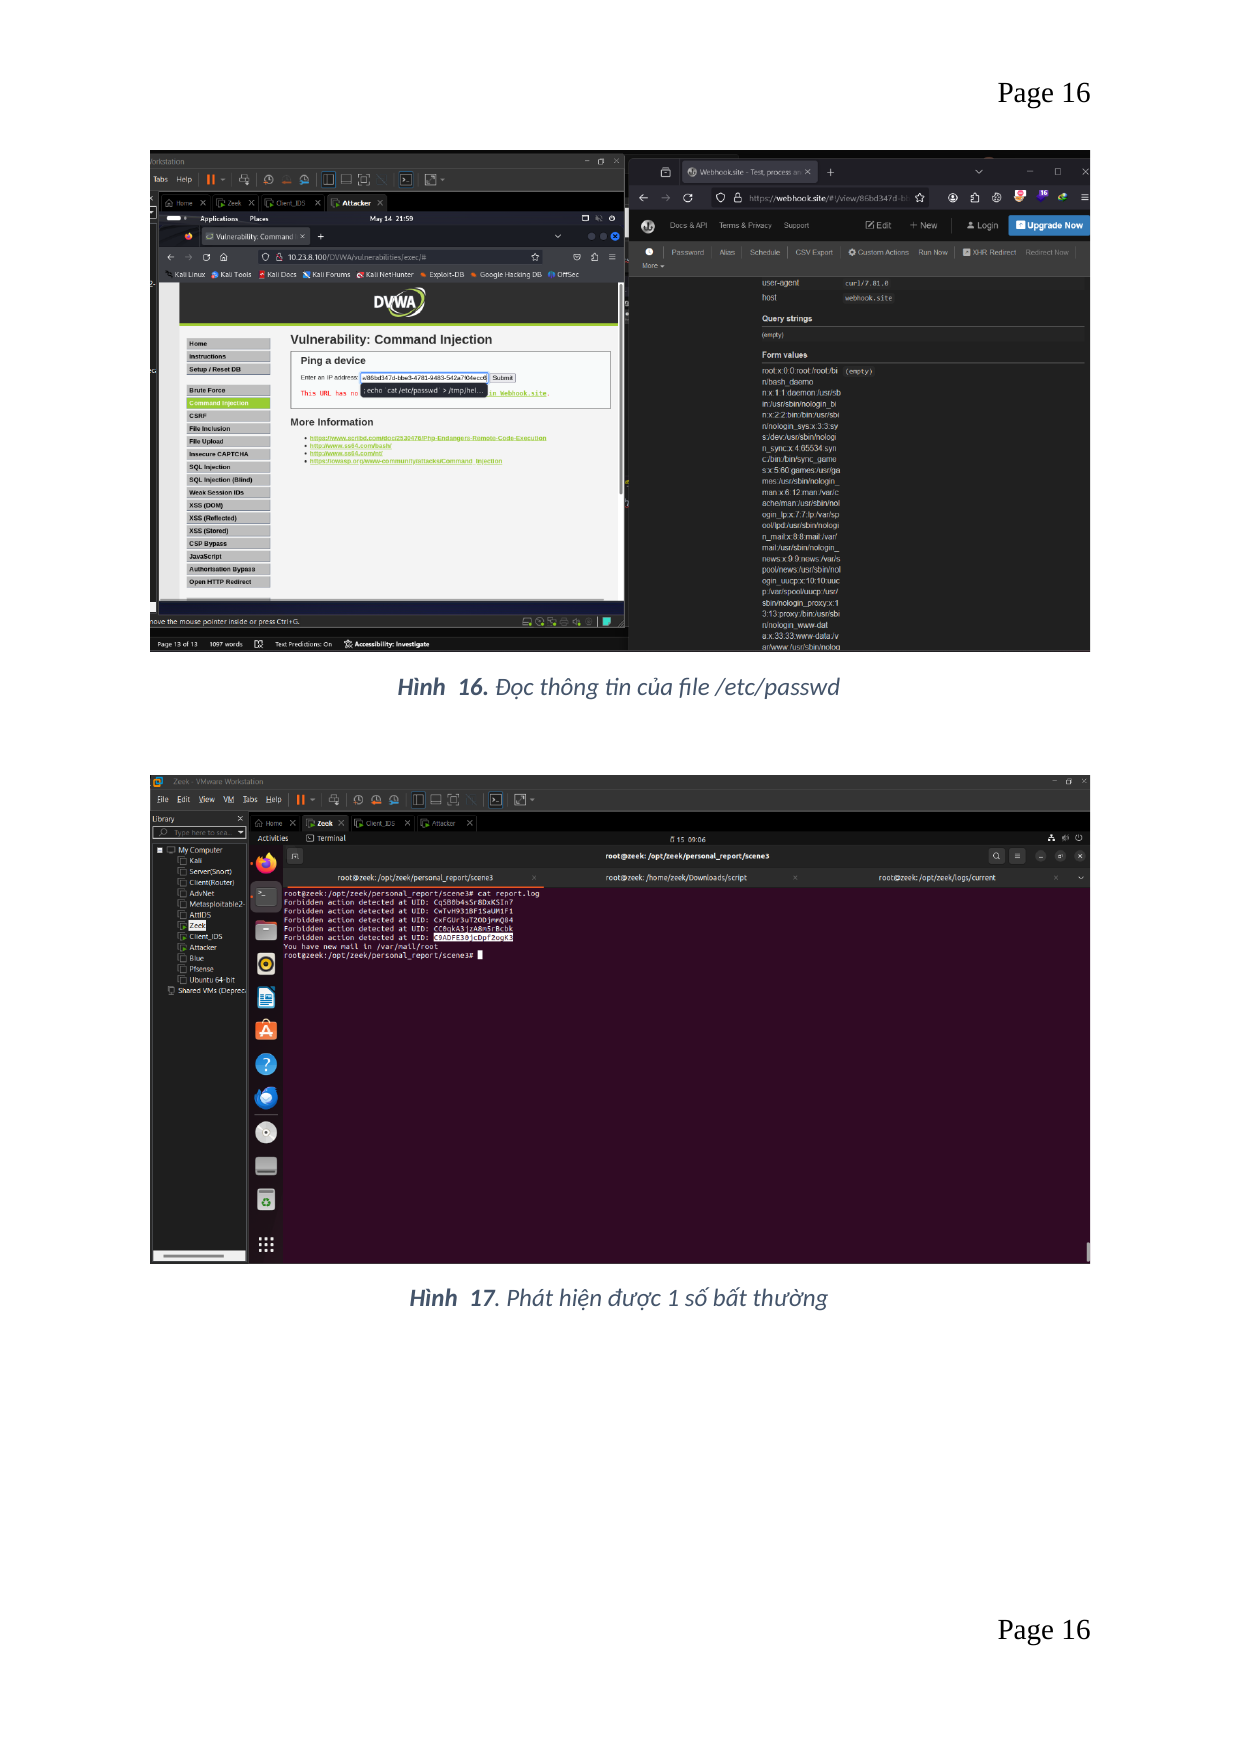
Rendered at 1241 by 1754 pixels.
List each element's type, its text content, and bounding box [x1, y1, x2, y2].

picture [150, 775, 1091, 1264]
text Hình 16. Đọc thông tin của file /etc/passwd [150, 671, 1090, 701]
picture [150, 150, 1091, 652]
text Hình 17. Phát hiện được 1 số bất thường [150, 1282, 1090, 1313]
